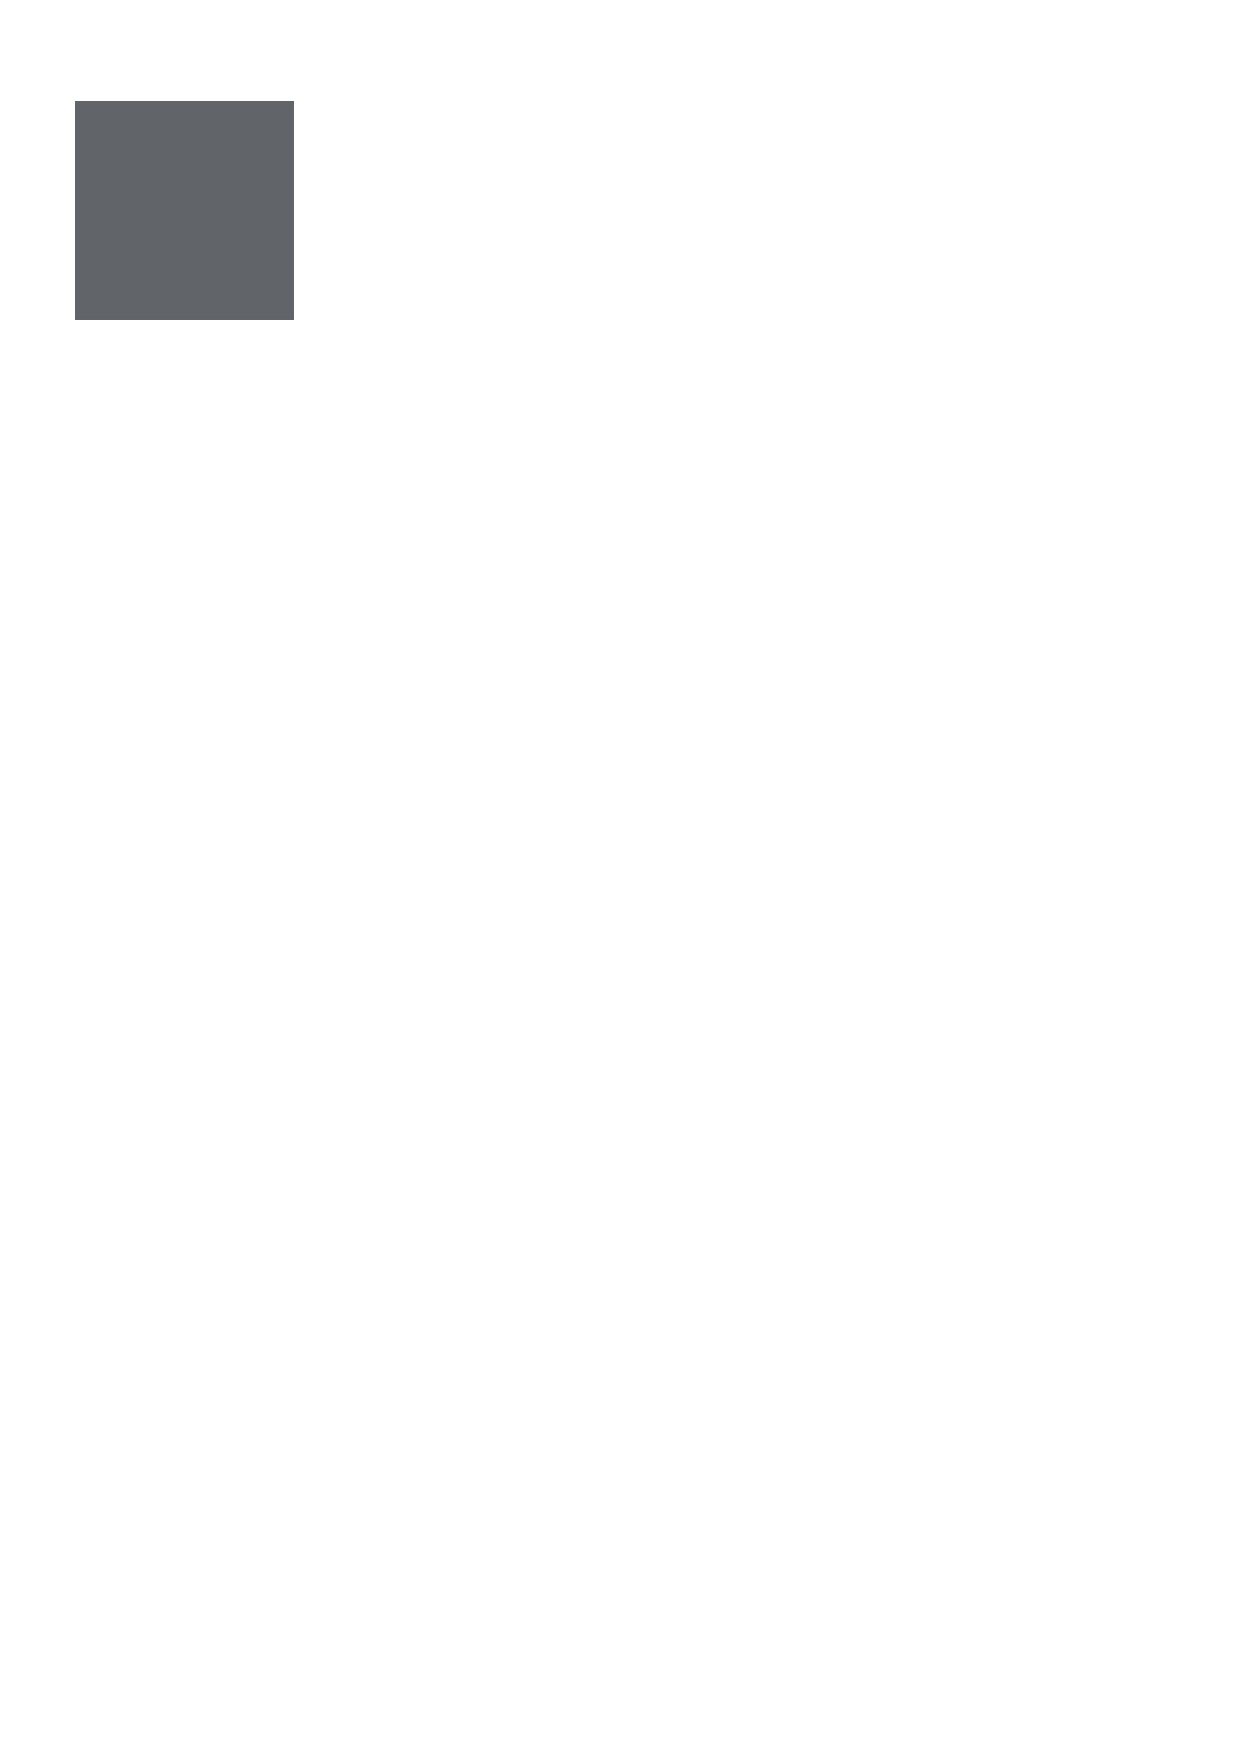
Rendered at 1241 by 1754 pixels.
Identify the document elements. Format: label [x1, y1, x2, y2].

picture [75, 101, 294, 320]
